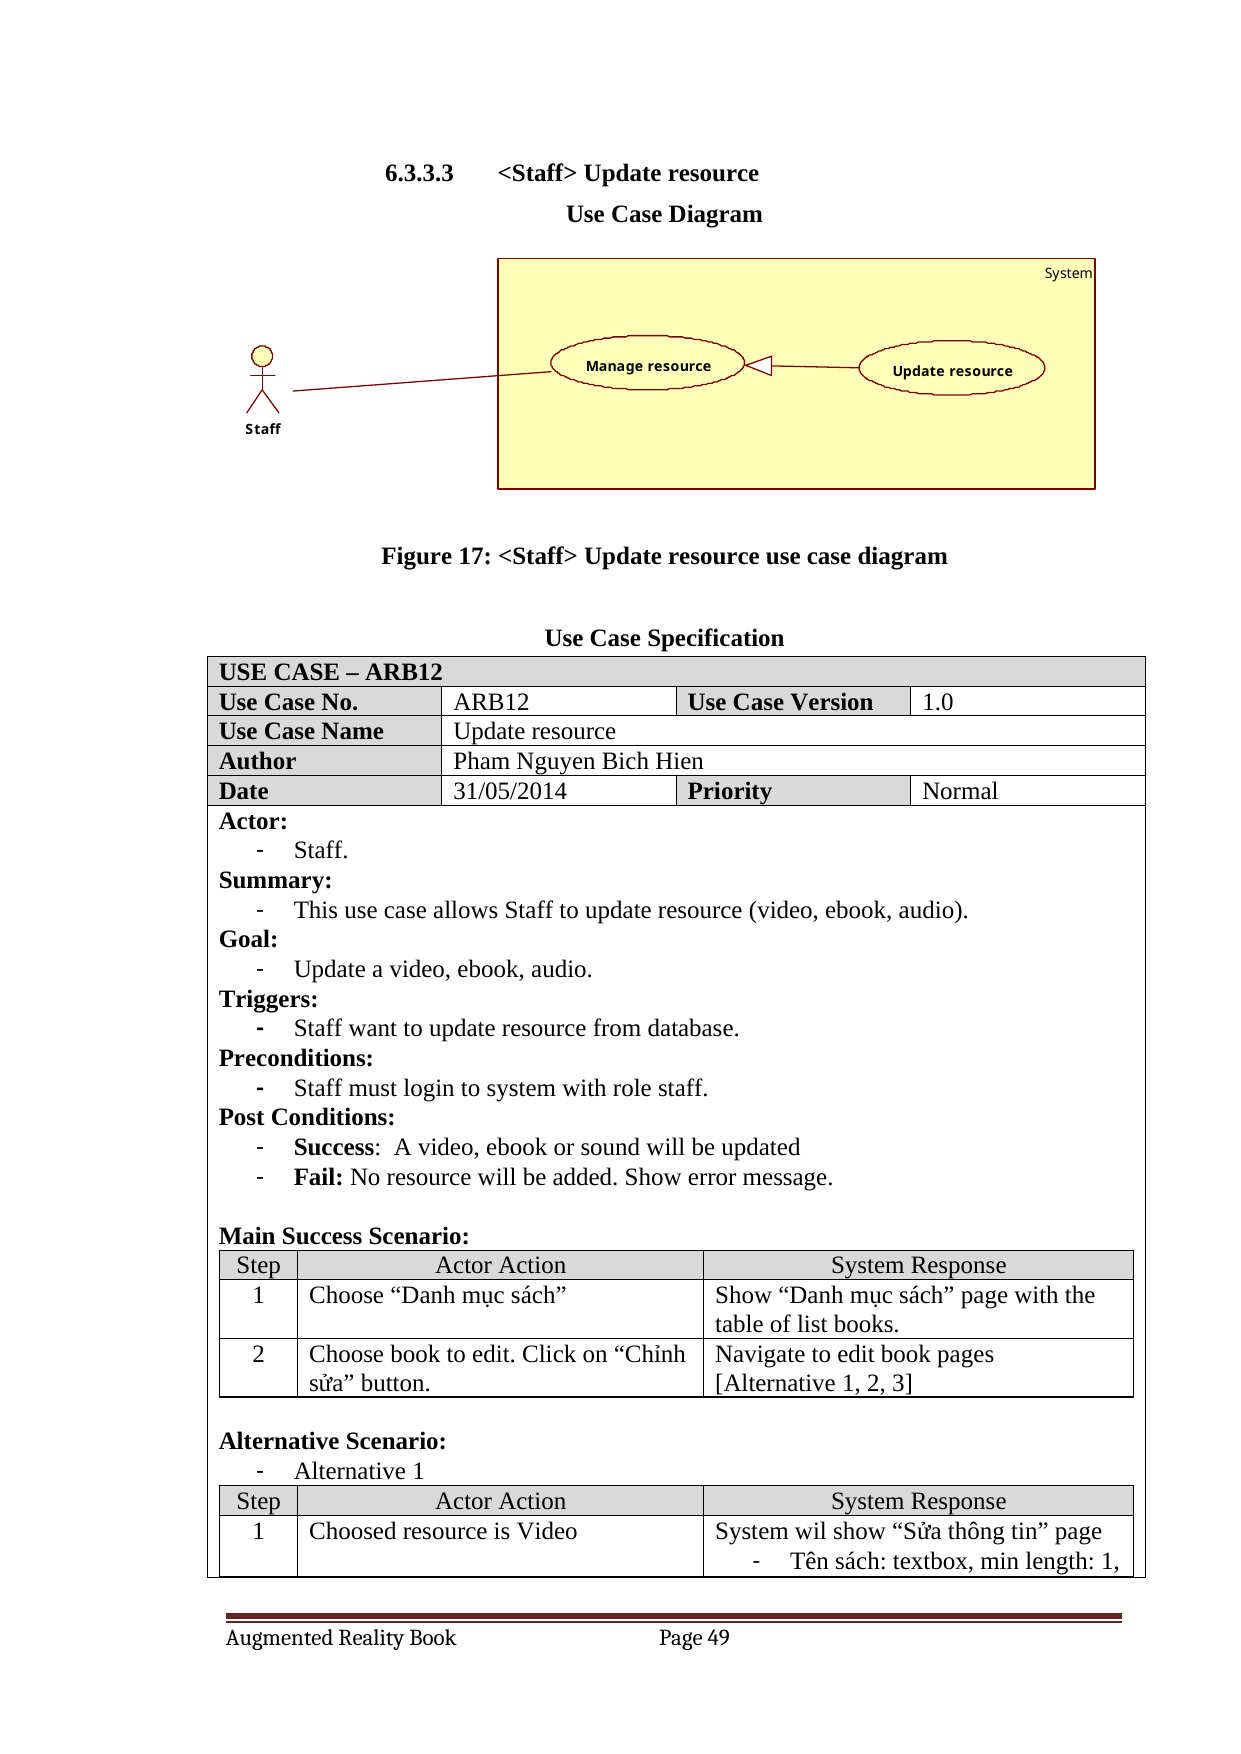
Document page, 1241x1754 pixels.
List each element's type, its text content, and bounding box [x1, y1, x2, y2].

table_cell Normal [911, 776, 1145, 805]
table_cell Use Case No. [208, 687, 441, 715]
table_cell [208, 806, 1145, 1577]
subtitle <Staff> Update resource [385, 158, 1122, 187]
table_cell Update resource [442, 716, 1145, 745]
table_cell Date [208, 776, 441, 805]
text Figure 17: <Staff> Update resource use case diagram [207, 541, 1122, 570]
table_cell Pham Nguyen Bich Hien [442, 746, 1145, 775]
table_cell 31/05/2014 [442, 776, 676, 805]
table_cell ARB12 [442, 687, 676, 715]
table_cell Use Case Version [677, 687, 910, 715]
table_header USE CASE – ARB12 [208, 657, 1145, 686]
table_cell Priority [677, 776, 910, 805]
table_cell Use Case Name [208, 716, 441, 745]
subtitle Use Case Specification [207, 623, 1122, 651]
subtitle Use Case Diagram [207, 199, 1122, 228]
table_cell Author [208, 746, 441, 775]
table_cell 1.0 [911, 687, 1145, 715]
